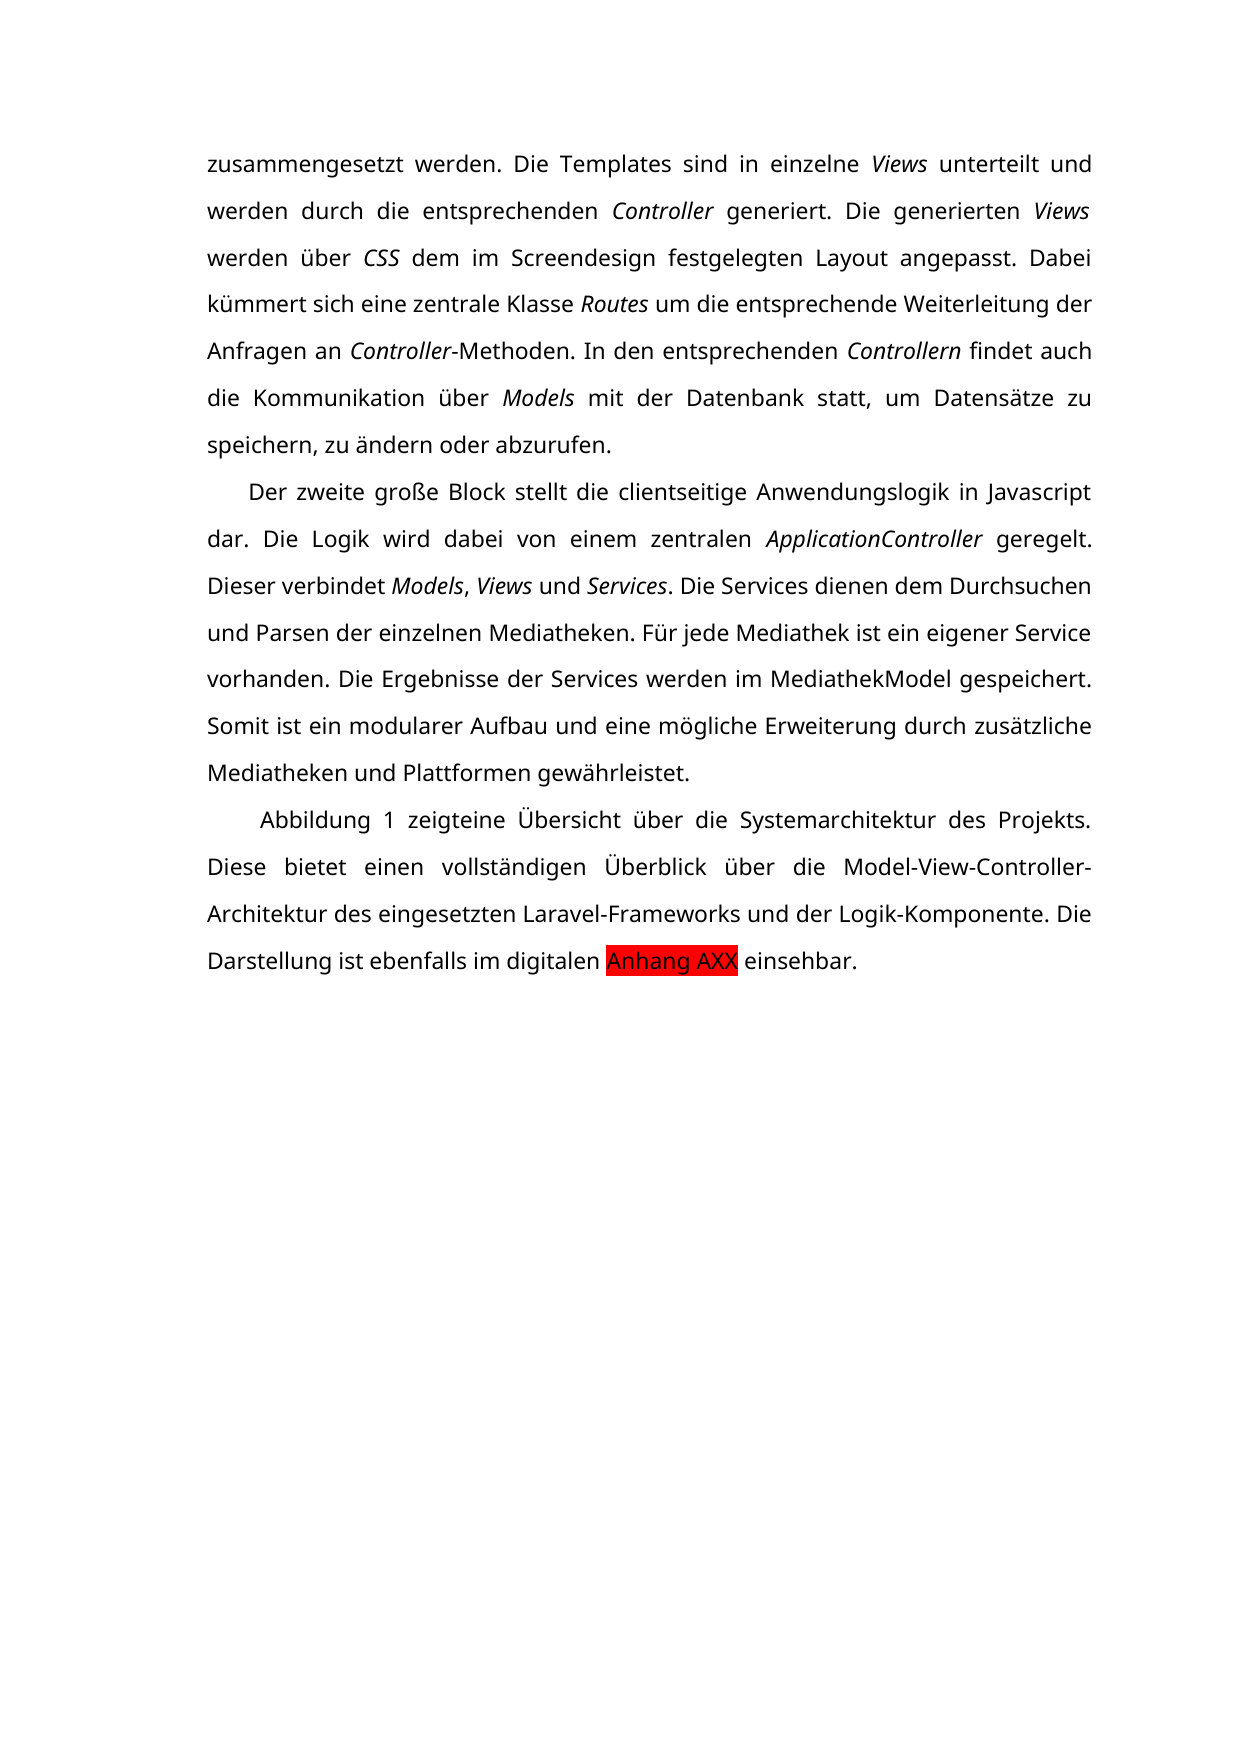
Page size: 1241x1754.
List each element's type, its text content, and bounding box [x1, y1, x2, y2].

text Abbildung 1 zeigteine Übersicht über die Systemarchitektur des Projekts. Diese bietet einen vollständigen Überblick über die Model-View-Controller-Architektur des eingesetzten Laravel-Frameworks und der Logik-Komponente. Die Darstellung ist ebenfalls im digitalen Anhang AXX einsehbar. [207, 804, 1092, 976]
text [207, 148, 1092, 460]
text Der zweite große Block stellt die clientseitige Anwendungslogik in Javascript dar. Die Logik wird dabei von einem zentralen ApplicationController geregelt. Dieser verbindet Models, Views und Services. Die Services dienen dem Durchsuchen und Parsen der einzelnen Mediatheken. Für jede Mediathek ist ein eigener Service vorhanden. Die Ergebnisse der Services werden im MediathekModel gespeichert. Somit ist ein modularer Aufbau und eine mögliche Erweiterung durch zusätzliche Mediatheken und Plattformen gewährleistet. [207, 476, 1092, 788]
